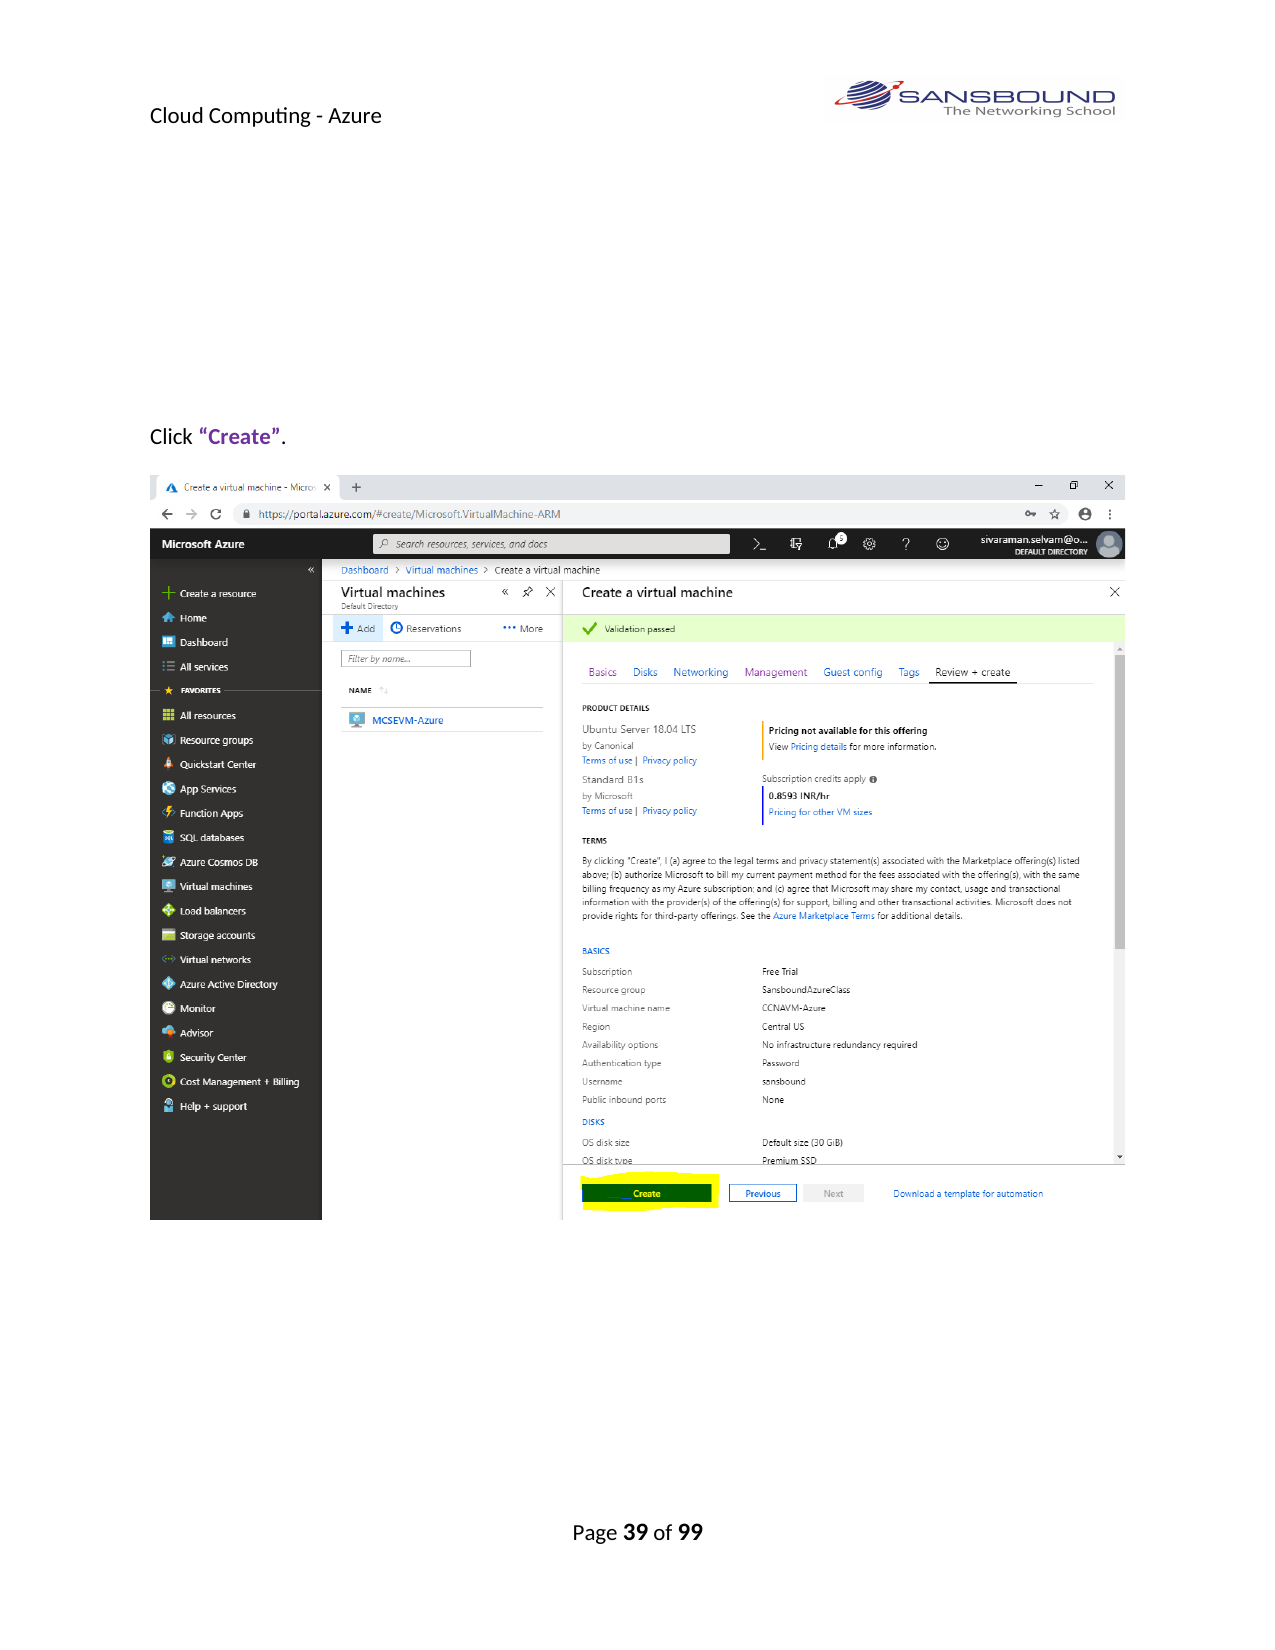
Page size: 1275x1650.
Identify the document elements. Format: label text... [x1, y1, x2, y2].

picture [823, 75, 1125, 124]
text Click “Create”. [150, 422, 1125, 450]
picture [150, 475, 1125, 1220]
